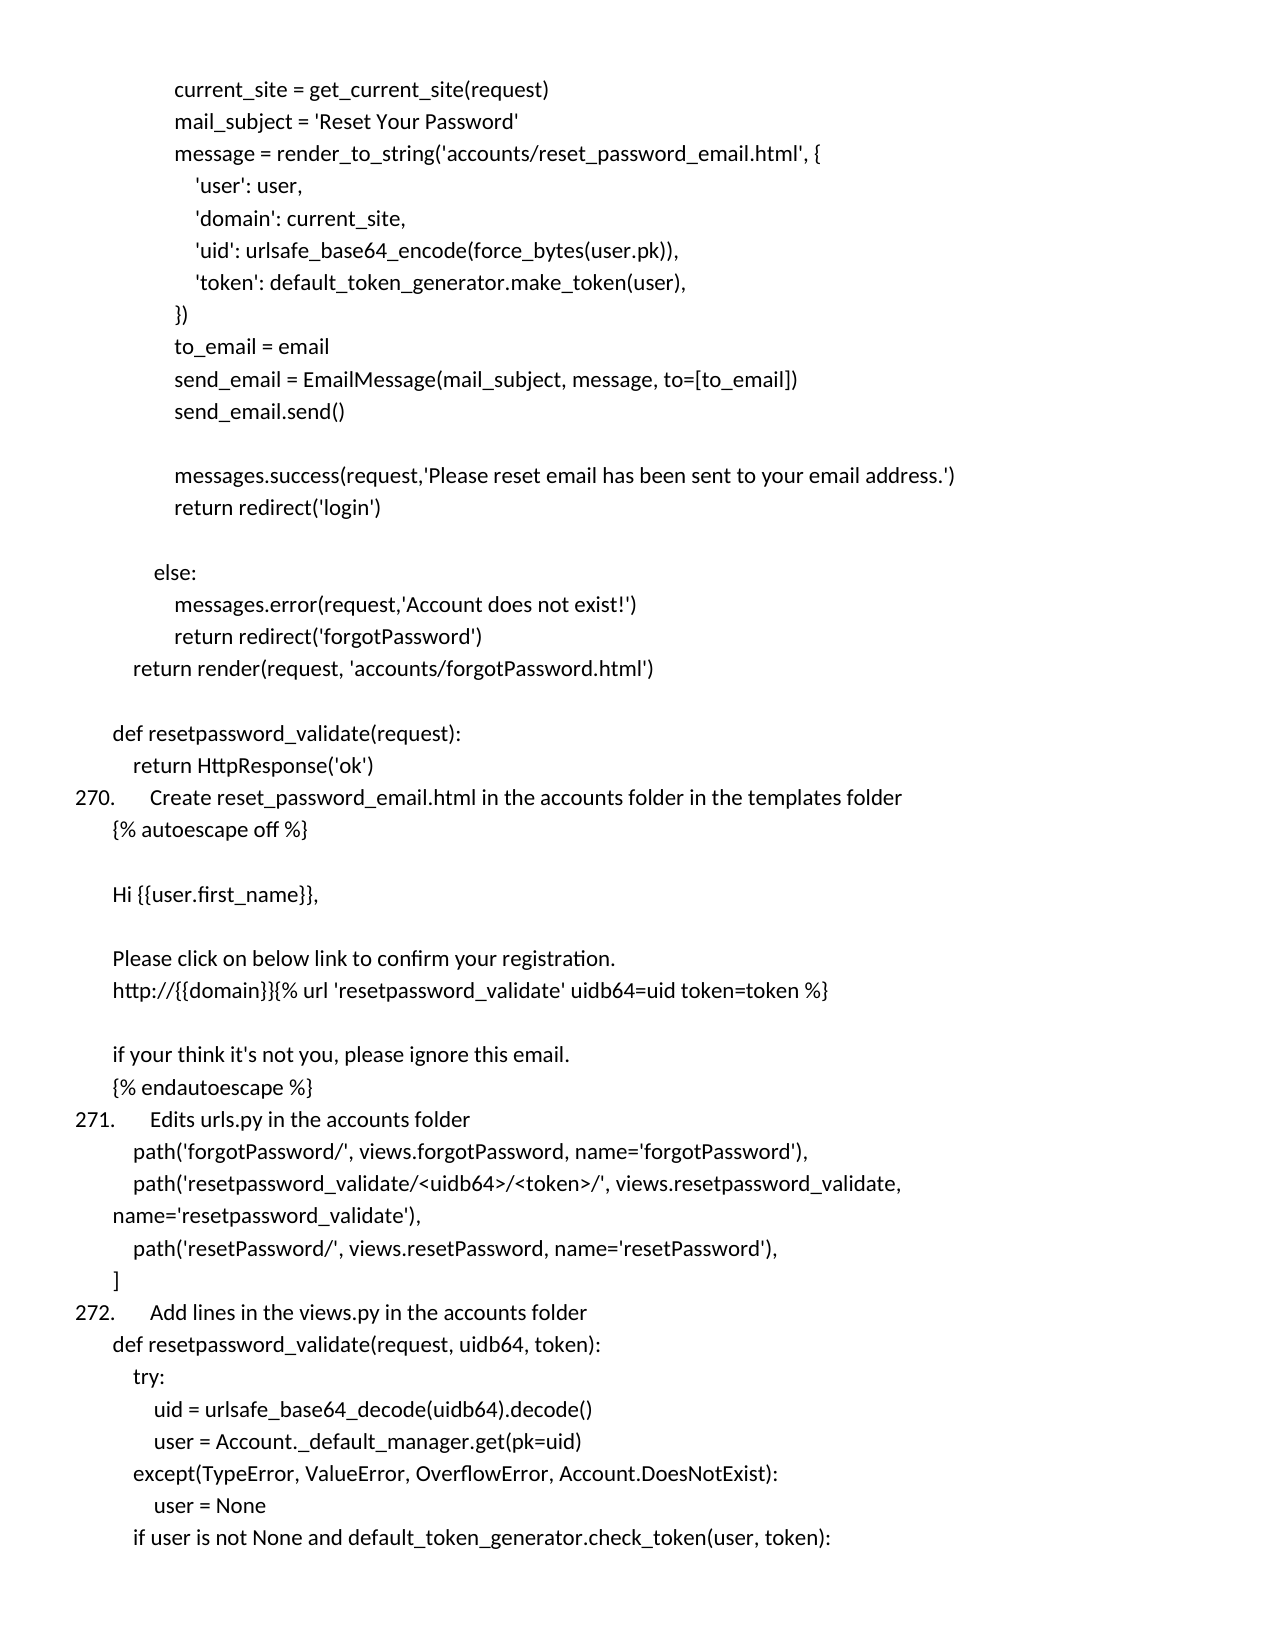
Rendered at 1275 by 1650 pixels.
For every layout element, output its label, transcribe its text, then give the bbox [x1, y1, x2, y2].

list return redirect('login') [112, 493, 1200, 521]
list mail_subject = 'Reset Your Password' [112, 107, 1200, 135]
list 'user': user, [112, 172, 1200, 199]
list current_site = get_current_site(request) [112, 75, 1200, 103]
list 'token': default_token_generator.make_token(user), [112, 268, 1200, 296]
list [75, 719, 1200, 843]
list messages.success(request,'Please reset email has been sent to your email address.') [112, 461, 1200, 489]
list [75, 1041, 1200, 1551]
list else: [112, 558, 1200, 586]
list return render(request, 'accounts/forgotPassword.html') [112, 654, 1200, 682]
list send_email = EmailMessage(mail_subject, message, to=[to_email]) [112, 365, 1200, 393]
list return redirect('forgotPassword') [112, 622, 1200, 650]
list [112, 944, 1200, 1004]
list 'domain': current_site, [112, 204, 1200, 232]
list message = render_to_string('accounts/reset_password_email.html', { [112, 139, 1200, 167]
list to_email = email [112, 332, 1200, 361]
list messages.error(request,'Account does not exist!') [112, 590, 1200, 618]
list }) [112, 300, 1200, 328]
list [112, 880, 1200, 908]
list send_email.send() [112, 397, 1200, 425]
list 'uid': urlsafe_base64_encode(force_bytes(user.pk)), [112, 236, 1200, 264]
